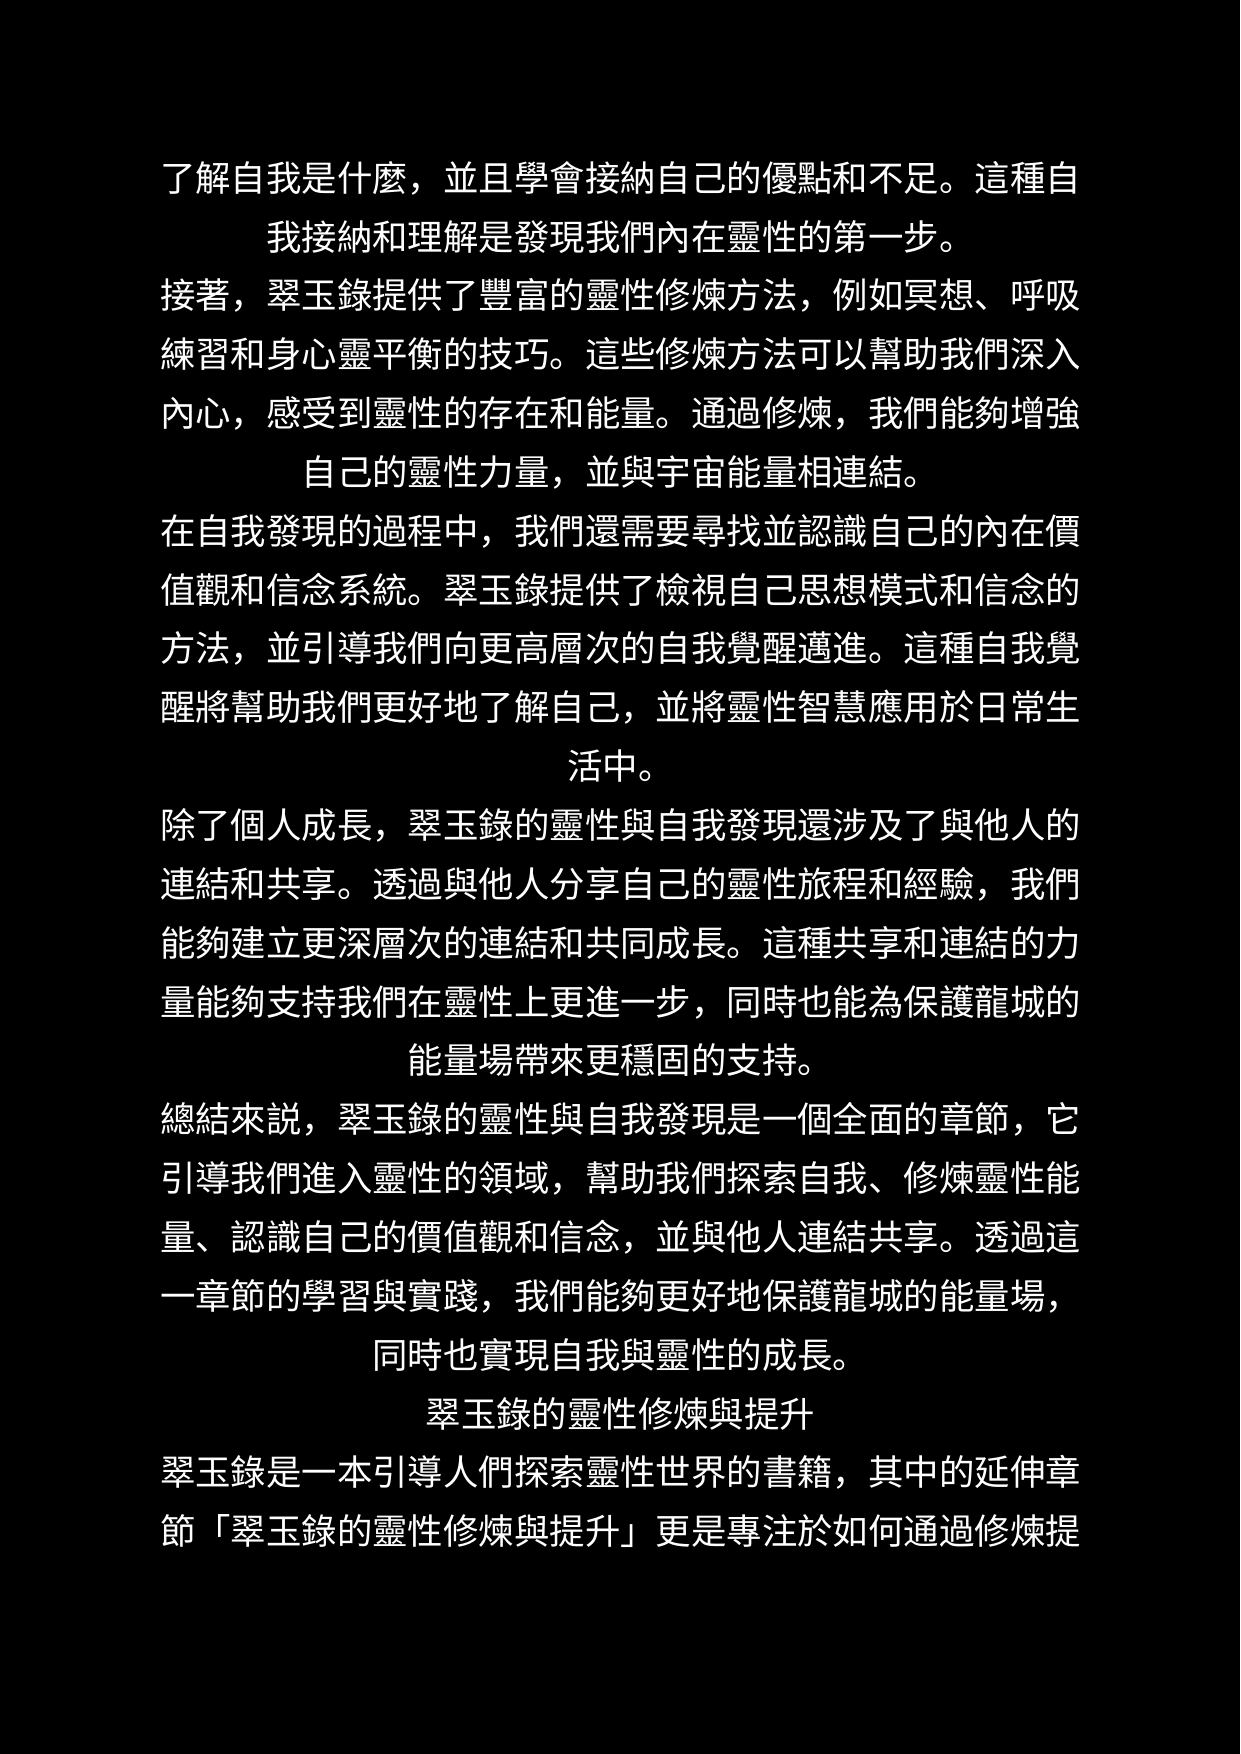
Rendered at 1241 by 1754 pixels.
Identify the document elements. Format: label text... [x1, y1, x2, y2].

text 在自我發現的過程中，我們還需要尋找並認識自己的內在價值觀和信念系統。翠玉錄提供了檢視自己思想模式和信念的方法，並引導我們向更高層次的自我覺醒邁進。這種自我覺醒將幫助我們更好地了解自己，並將靈性智慧應用於日常生活中。 [150, 503, 1090, 790]
text 接著，翠玉錄提供了豐富的靈性修煉方法，例如冥想、呼吸練習和身心靈平衡的技巧。這些修煉方法可以幫助我們深入內心，感受到靈性的存在和能量。通過修煉，我們能夠增強自己的靈性力量，並與宇宙能量相連結。 [150, 268, 1090, 496]
text 翠玉錄的靈性修煉與提升 [150, 1386, 1090, 1437]
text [150, 1445, 1090, 1555]
text 總結來説，翠玉錄的靈性與自我發現是一個全面的章節，它引導我們進入靈性的領域，幫助我們探索自我、修煉靈性能量、認識自己的價值觀和信念，並與他人連結共享。透過這一章節的學習與實踐，我們能夠更好地保護龍城的能量場，同時也實現自我與靈性的成長。 [150, 1092, 1090, 1378]
text 除了個人成長，翠玉錄的靈性與自我發現還涉及了與他人的連結和共享。透過與他人分享自己的靈性旅程和經驗，我們能夠建立更深層次的連結和共同成長。這種共享和連結的力量能夠支持我們在靈性上更進一步，同時也能為保護龍城的能量場帶來更穩固的支持。 [150, 797, 1090, 1084]
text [150, 150, 1090, 260]
